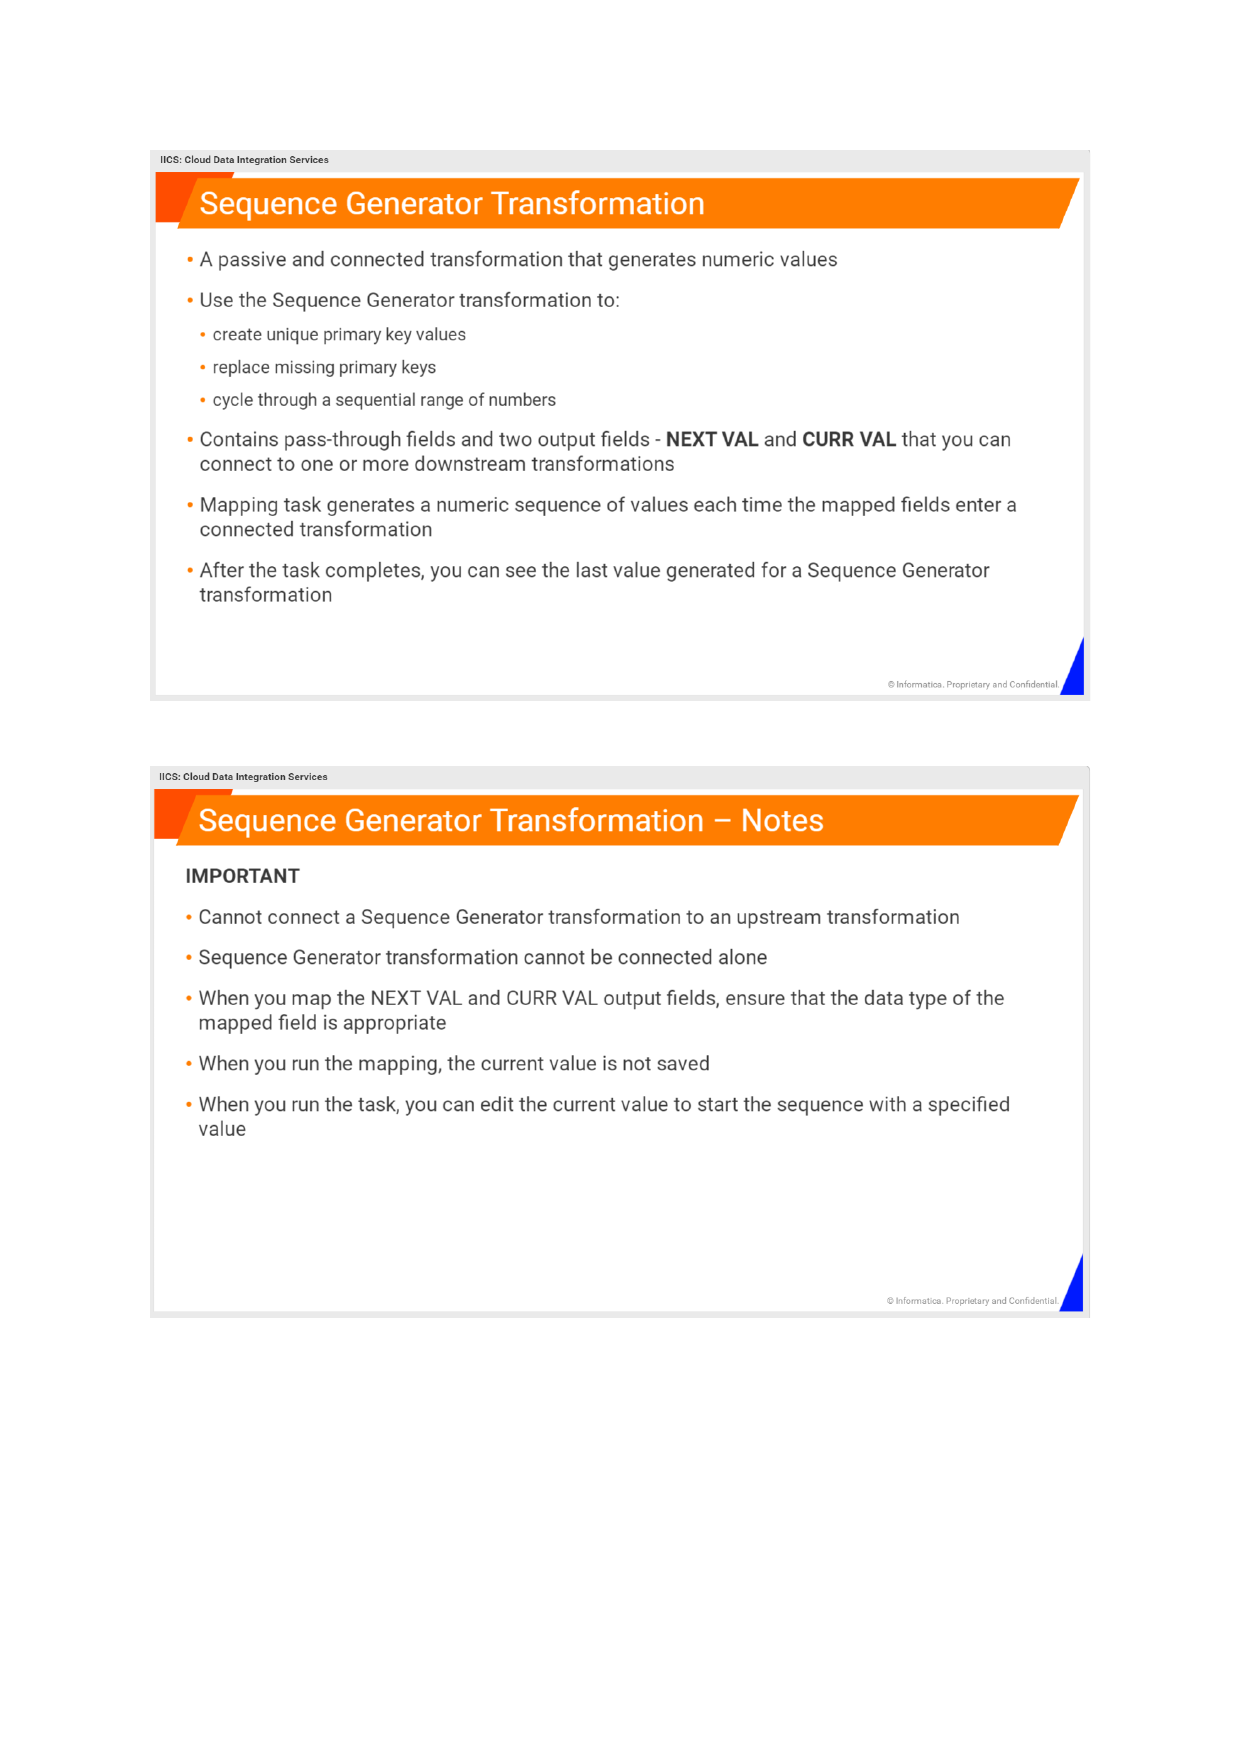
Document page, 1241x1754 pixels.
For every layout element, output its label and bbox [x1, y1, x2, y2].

picture [150, 766, 1091, 1318]
picture [150, 150, 1091, 701]
